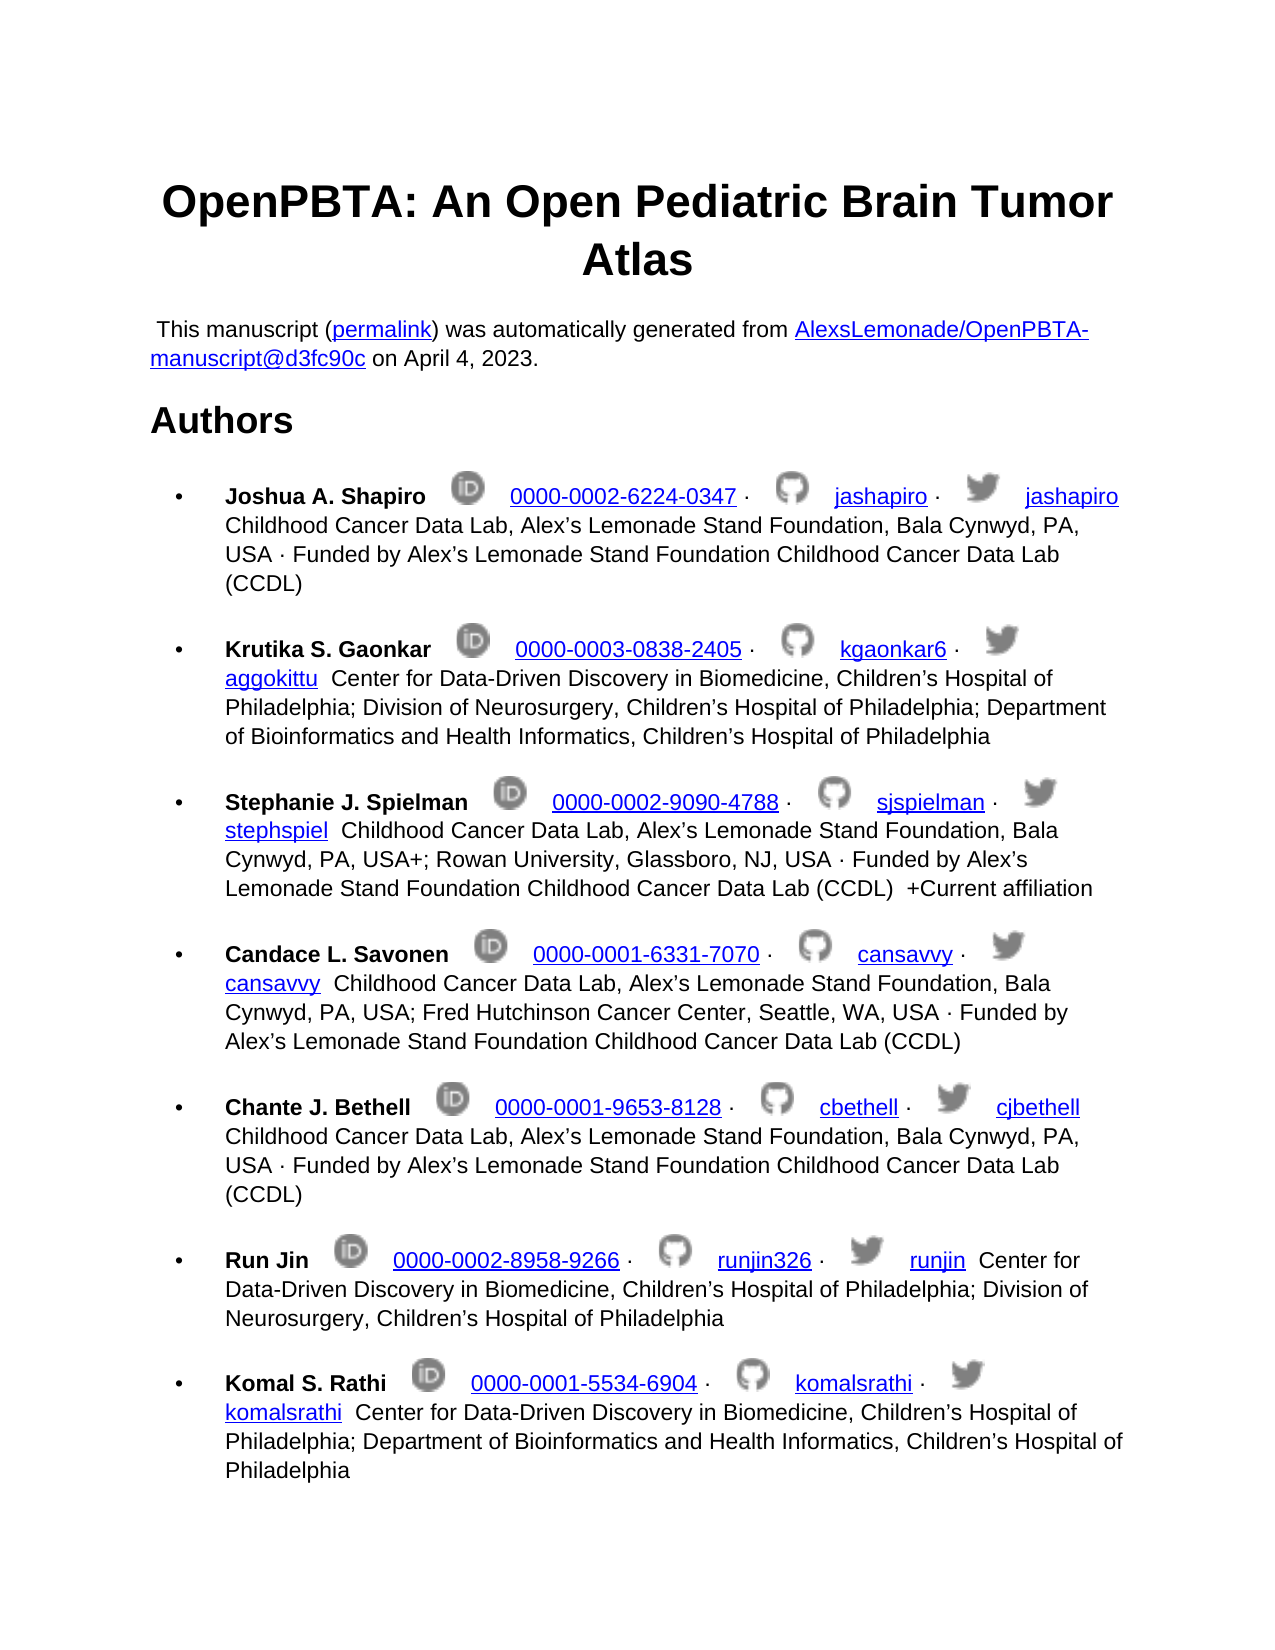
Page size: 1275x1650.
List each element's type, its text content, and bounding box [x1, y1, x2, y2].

list Run Jin 0000-0002-8958-9266 · runjin326 · runjin Center for Data-Driven Discovery in Biomedicine, Children’s Hospital of Philadelphia; Division of Neurosurgery, Children’s Hospital of Philadelphia [175, 1235, 1125, 1331]
title OpenPBTA: An Open Pediatric Brain Tumor Atlas [150, 175, 1125, 286]
picture [456, 623, 490, 658]
picture [474, 929, 508, 963]
picture [992, 929, 1026, 963]
picture [493, 776, 527, 810]
list Joshua A. Shapiro 0000-0002-6224-0347 · jashapiro · jashapiro Childhood Cancer Data Lab, Alex’s Lemonade Stand Foundation, Bala Cynwyd, PA, USA · Funded by Alex’s Lemonade Stand Foundation Childhood Cancer Data Lab (CCDL) [175, 471, 1125, 596]
picture [781, 623, 815, 658]
picture [966, 471, 1001, 505]
picture [986, 623, 1020, 658]
picture [951, 1358, 985, 1392]
picture [736, 1358, 770, 1392]
text This manuscript (permalink) was automatically generated from AlexsLemonade/OpenPBTA-manuscript@d3fc90c on April 4, 2023. [150, 316, 1125, 371]
picture [851, 1234, 885, 1268]
picture [1024, 776, 1058, 810]
picture [412, 1358, 446, 1392]
picture [798, 929, 833, 963]
picture [658, 1234, 693, 1268]
list Krutika S. Gaonkar 0000-0003-0838-2405 · kgaonkar6 · aggokittu Center for Data-Driven Discovery in Biomedicine, Children’s Hospital of Philadelphia; Division of Neurosurgery, Children’s Hospital of Philadelphia; Department of Bioinformatics and Health Informatics, Children’s Hospital of Philadelphia [175, 624, 1125, 749]
list Komal S. Rathi 0000-0001-5534-6904 · komalsrathi · komalsrathi Center for Data-Driven Discovery in Biomedicine, Children’s Hospital of Philadelphia; Department of Bioinformatics and Health Informatics, Children’s Hospital of Philadelphia [175, 1358, 1125, 1483]
picture [436, 1082, 470, 1116]
list Chante J. Bethell 0000-0001-9653-8128 · cbethell · cjbethell Childhood Cancer Data Lab, Alex’s Lemonade Stand Foundation, Bala Cynwyd, PA, USA · Funded by Alex’s Lemonade Stand Foundation Childhood Cancer Data Lab (CCDL) [175, 1082, 1125, 1207]
picture [760, 1082, 794, 1116]
picture [334, 1234, 368, 1268]
subtitle Authors [150, 399, 1125, 442]
list Stephanie J. Spielman 0000-0002-9090-4788 · sjspielman · stephspiel Childhood Cancer Data Lab, Alex’s Lemonade Stand Foundation, Bala Cynwyd, PA, USA+; Rowan University, Glassboro, NJ, USA · Funded by Alex’s Lemonade Stand Foundation Childhood Cancer Data Lab (CCDL) +Current affiliation [175, 777, 1125, 902]
picture [818, 776, 852, 810]
picture [451, 471, 485, 505]
list Candace L. Savonen 0000-0001-6331-7070 · cansavvy · cansavvy Childhood Cancer Data Lab, Alex’s Lemonade Stand Foundation, Bala Cynwyd, PA, USA; Fred Hutchinson Cancer Center, Seattle, WA, USA · Funded by Alex’s Lemonade Stand Foundation Childhood Cancer Data Lab (CCDL) [175, 929, 1125, 1054]
picture [937, 1082, 971, 1116]
picture [776, 471, 810, 505]
